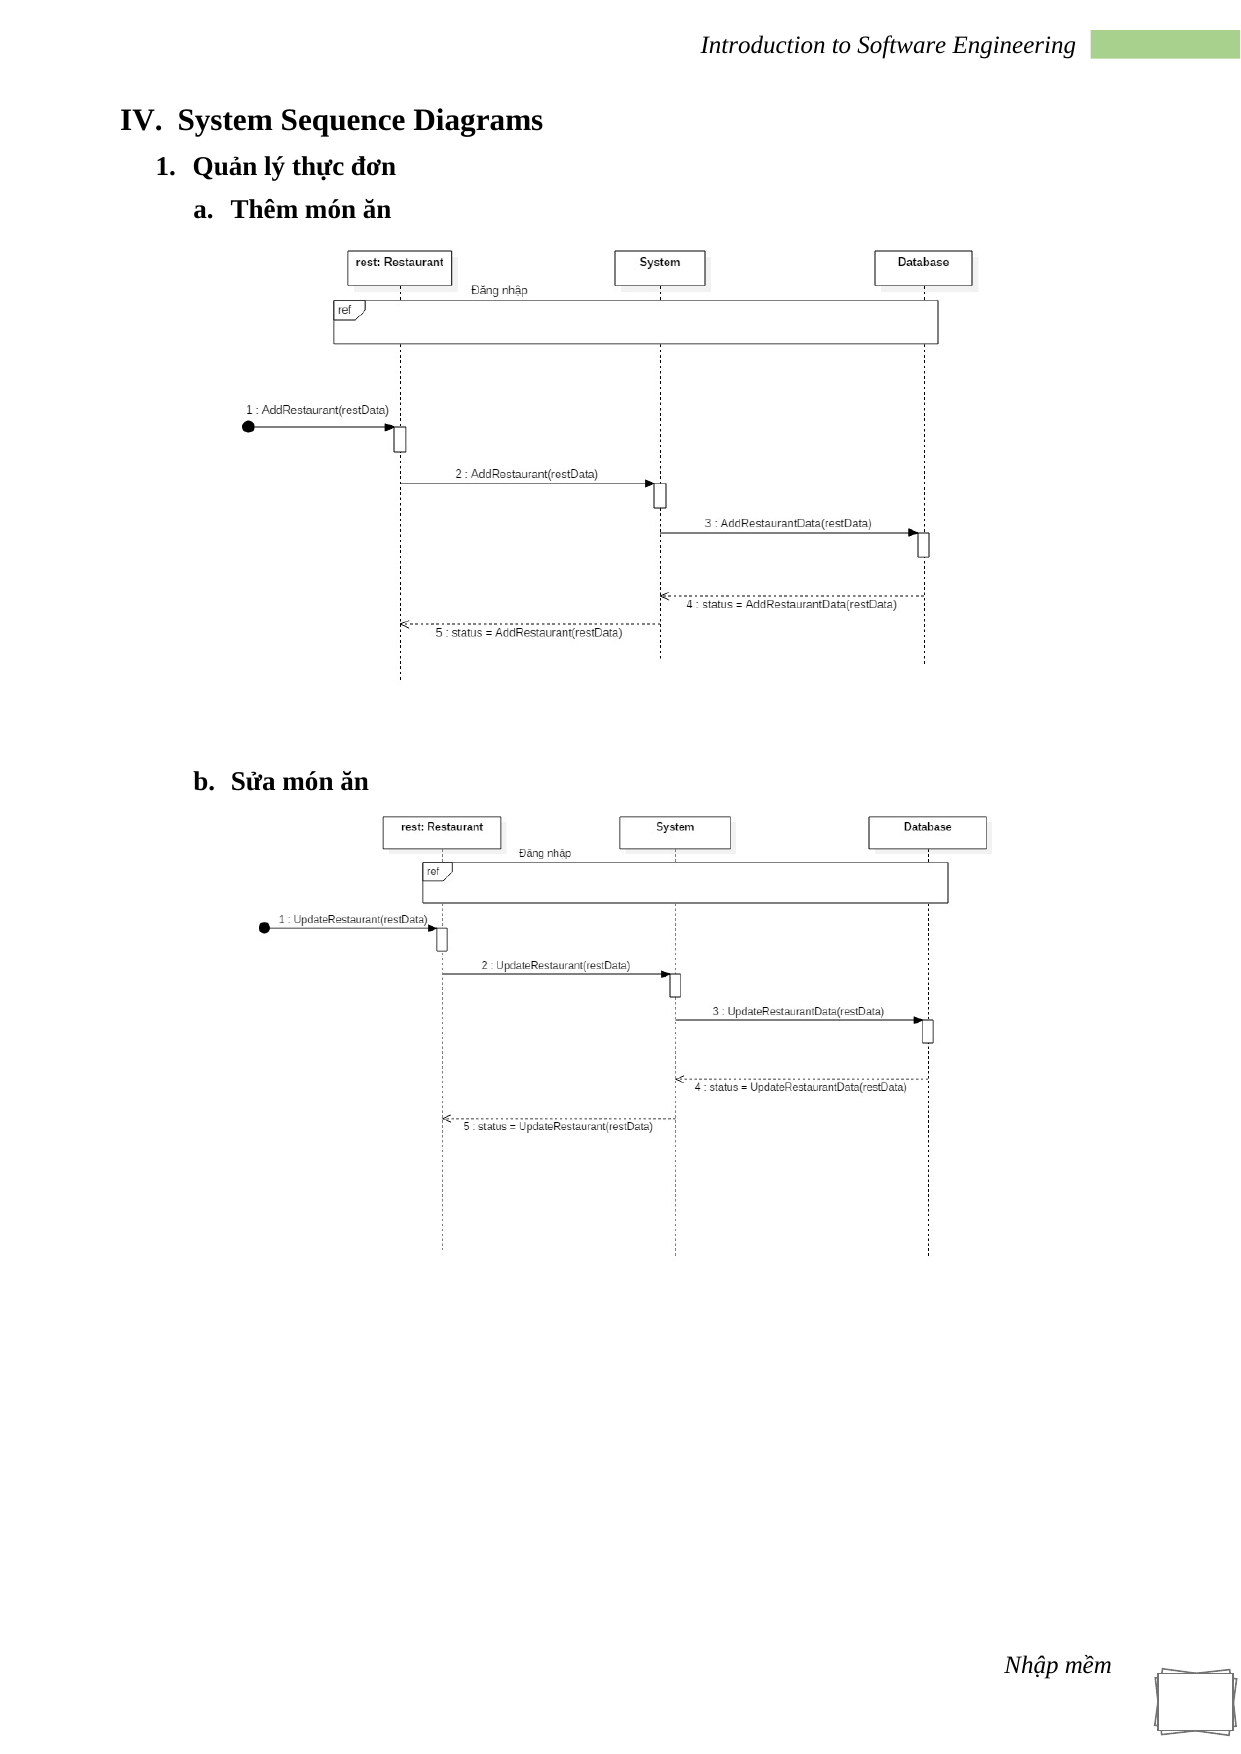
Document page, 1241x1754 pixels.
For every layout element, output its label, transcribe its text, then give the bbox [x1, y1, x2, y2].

picture [251, 808, 1019, 1289]
list Thêm món ăn [193, 193, 1152, 224]
list System Sequence Diagrams [162, 101, 1152, 137]
picture [233, 242, 1007, 717]
list Quản lý thực đơn [155, 149, 1152, 181]
list Sửa món ăn [193, 764, 1152, 796]
